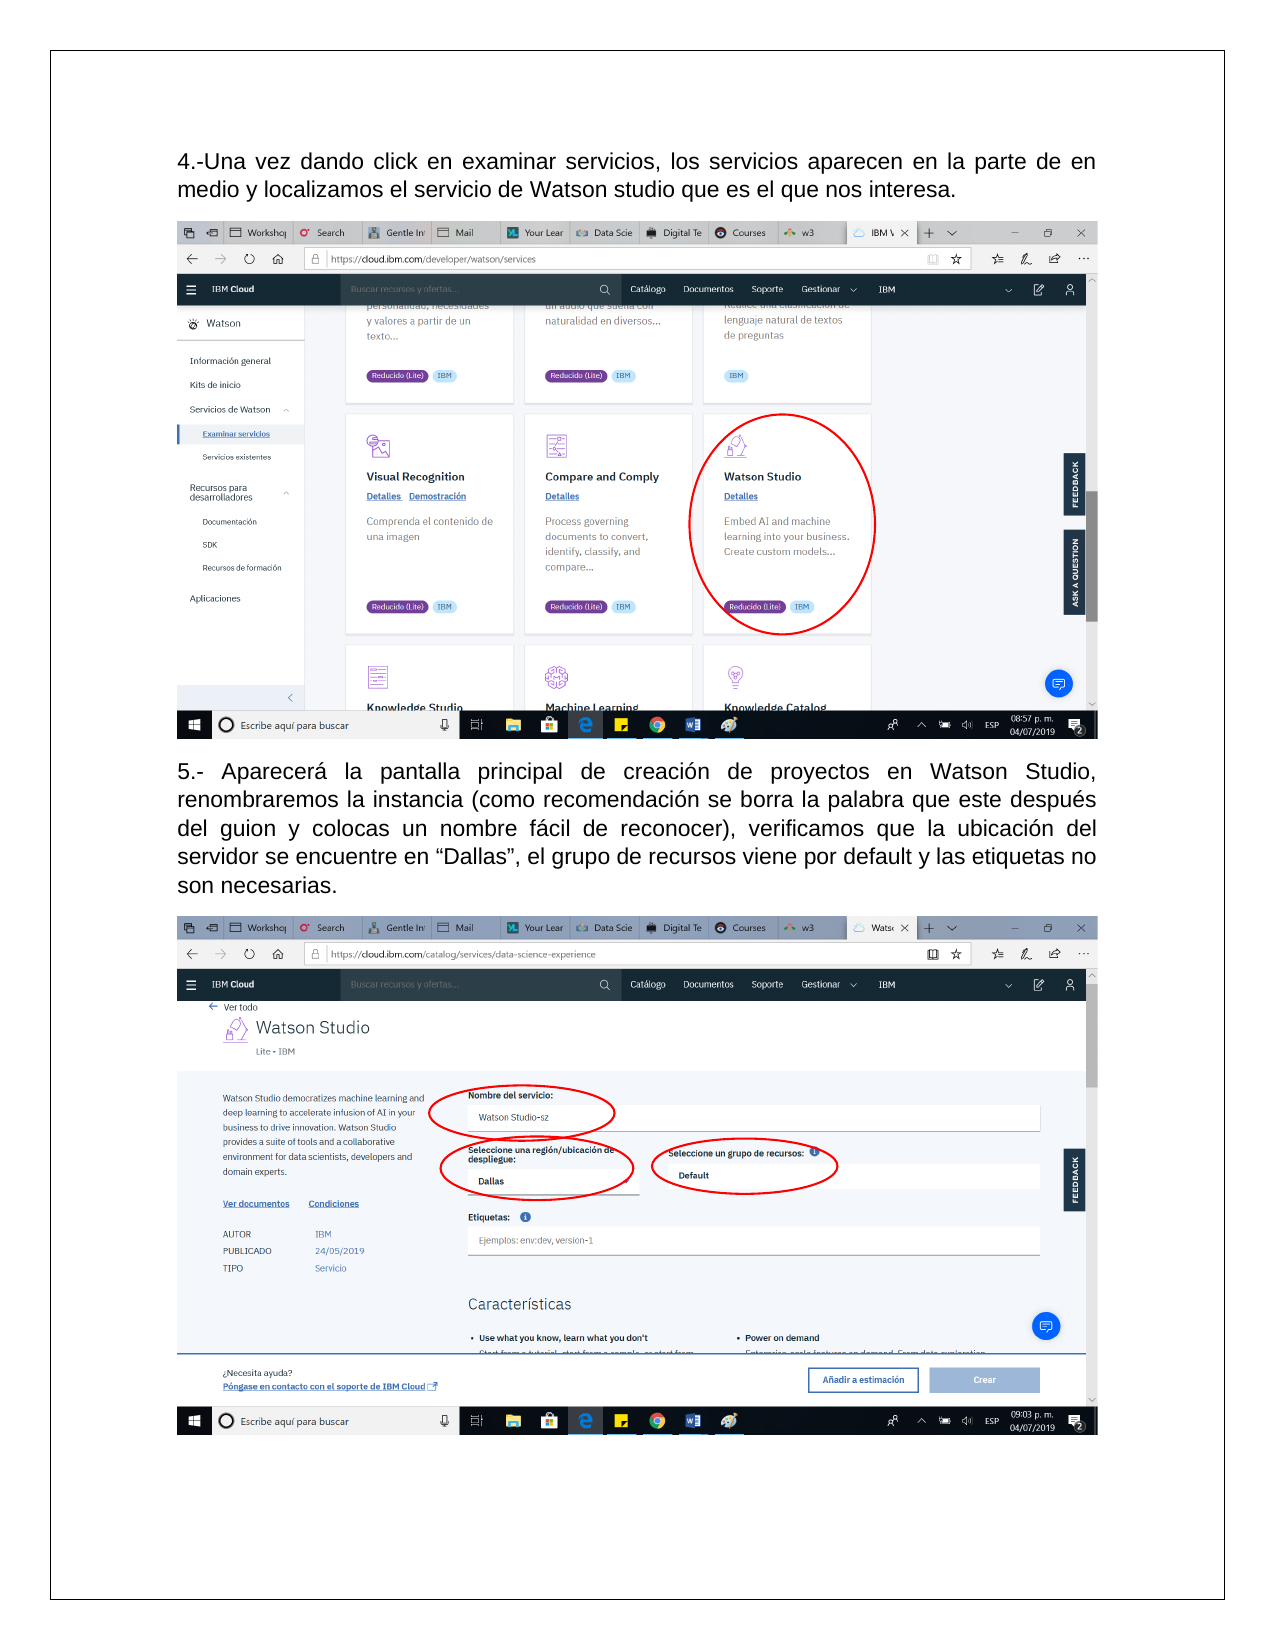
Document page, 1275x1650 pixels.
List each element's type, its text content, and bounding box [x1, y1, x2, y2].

text 4.-Una vez dando click en examinar servicios, los servicios aparecen en la parte de en medio y localizamos el servicio de Watson studio que es el que nos interesa. [177, 148, 1098, 202]
text 5.- Aparecerá la pantalla principal de creación de proyectos en Watson Studio, renombraremos la instancia (como recomendación se borra la palabra que este después del guion y colocas un nombre fácil de reconocer), verificamos que la ubicación del servidor se encuentre en “Dallas”, el grupo de recursos viene por default y las etiquetas no son necesarias. [177, 758, 1098, 898]
picture [177, 221, 1098, 739]
picture [177, 916, 1098, 1435]
